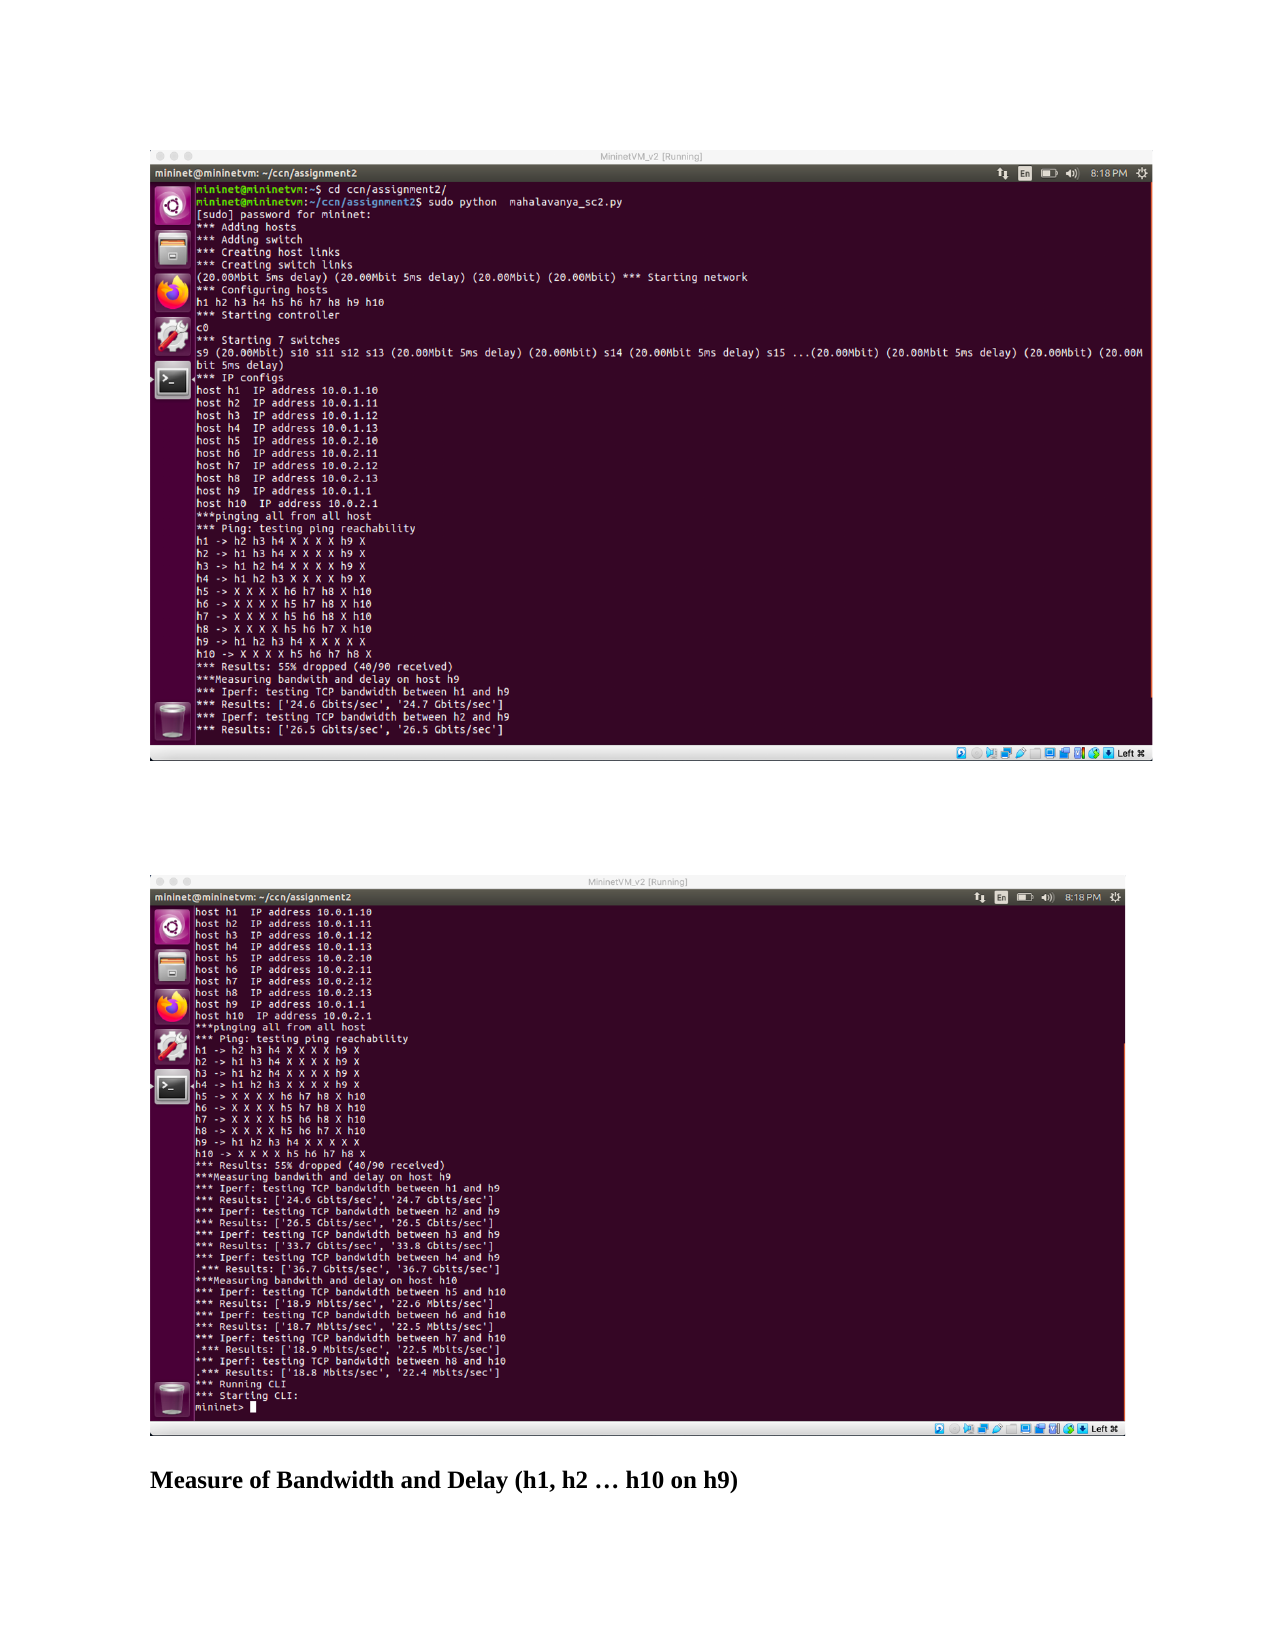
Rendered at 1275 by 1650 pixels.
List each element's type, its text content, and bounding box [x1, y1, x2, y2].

picture [150, 875, 1125, 1436]
picture [150, 150, 1153, 761]
text Measure of Bandwidth and Delay (h1, h2 … h10 on h9) [150, 1465, 1125, 1493]
